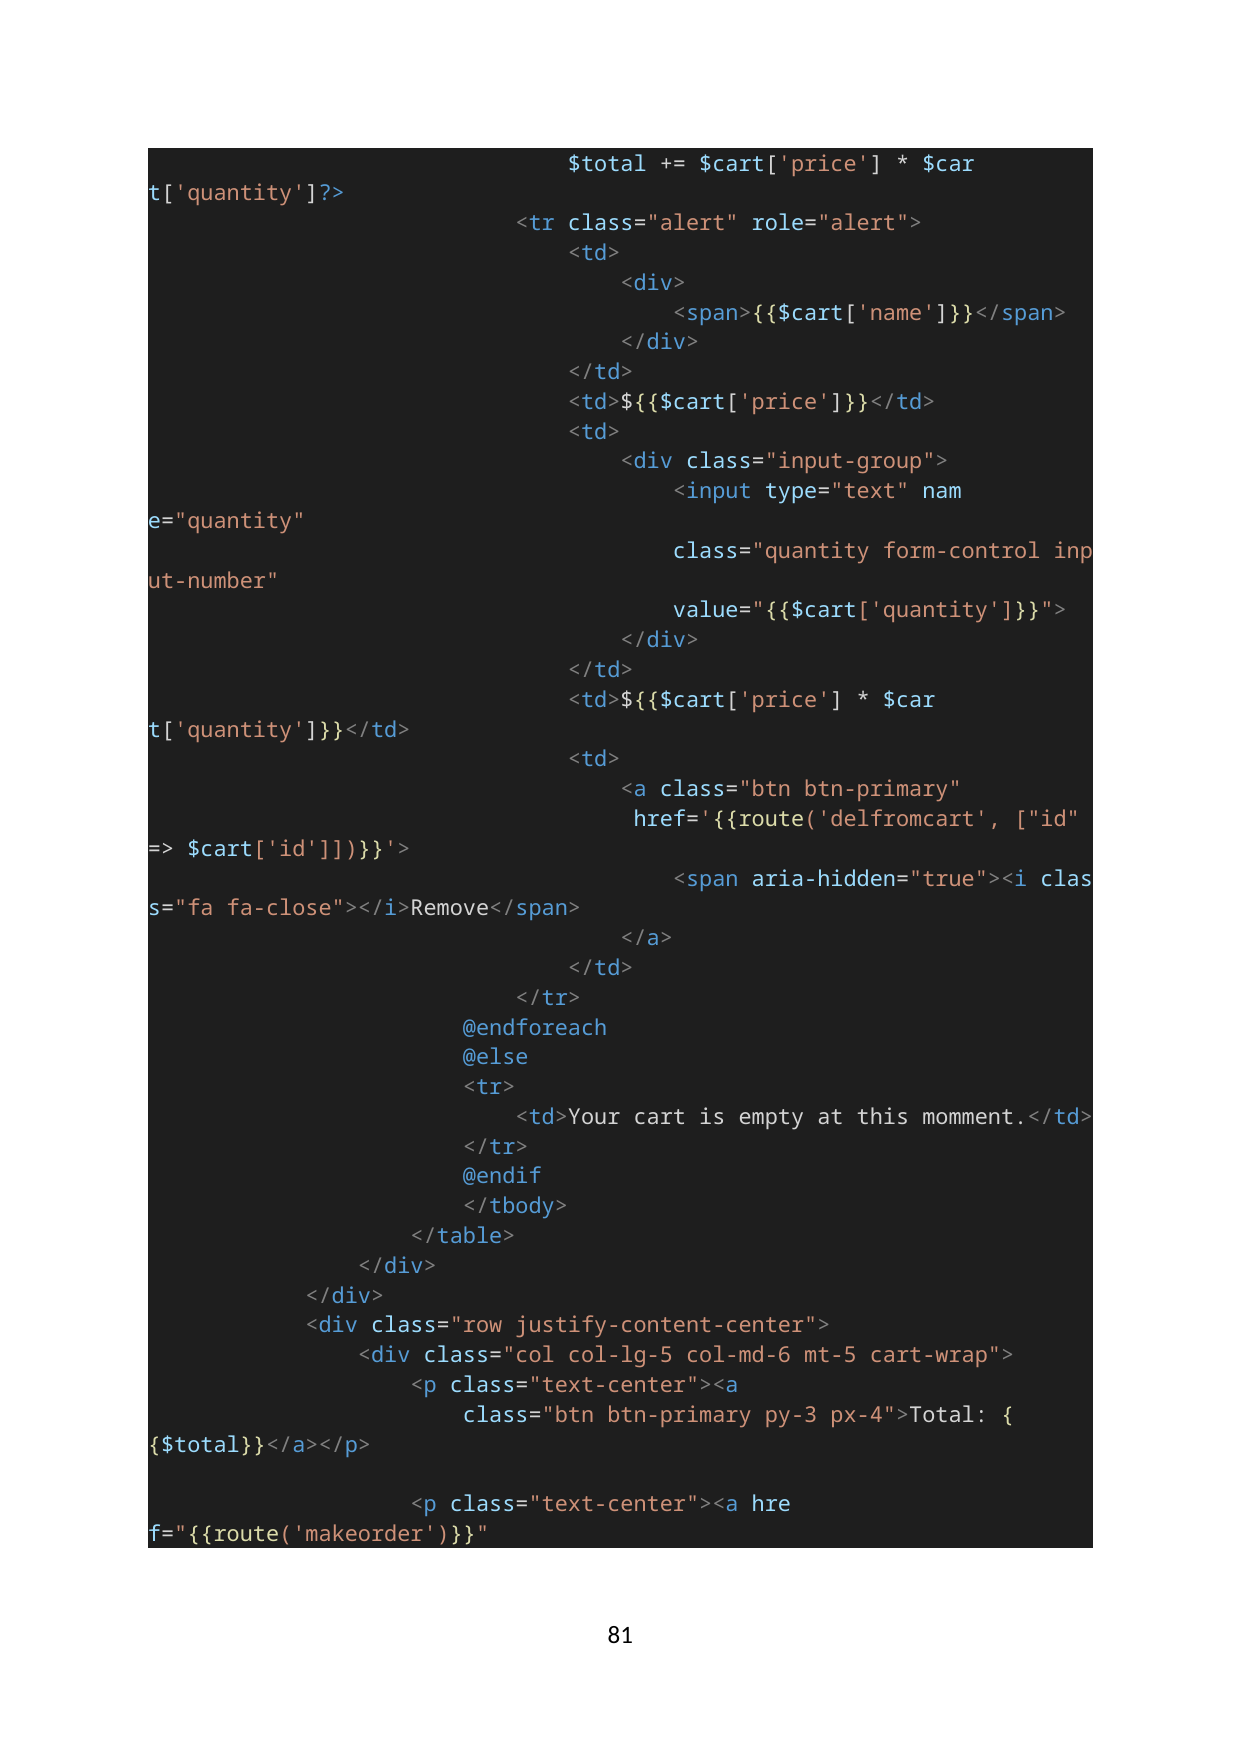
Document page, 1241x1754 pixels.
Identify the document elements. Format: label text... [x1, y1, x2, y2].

text </tr> [148, 1131, 1093, 1161]
text </td> [148, 654, 1093, 684]
text <p class="text-center"><a [148, 1369, 1093, 1399]
text </div> [148, 1280, 1093, 1309]
text </a> [148, 922, 1093, 952]
text <td>${{$cart['price']}}</td> [148, 386, 1093, 416]
text <input type="text" name="quantity" [148, 475, 1093, 535]
text <td> [148, 237, 1093, 267]
text $total += $cart['price'] * $cart['quantity']?> [148, 148, 1093, 207]
text class="btn btn-primary py-3 px-4">Total: {{$total}}</a></p> [148, 1399, 1093, 1458]
text </tr> [148, 982, 1093, 1012]
text @endforeach [148, 1012, 1093, 1041]
text </div> [148, 326, 1093, 356]
text <td>Your cart is empty at this momment.</td> [148, 1101, 1093, 1131]
text <div class="col col-lg-5 col-md-6 mt-5 cart-wrap"> [148, 1339, 1093, 1369]
text </td> [148, 952, 1093, 982]
text <td> [148, 416, 1093, 446]
text <tr class="alert" role="alert"> [148, 207, 1093, 237]
text <tr> [148, 1071, 1093, 1101]
text </tbody> [148, 1190, 1093, 1220]
text @else [148, 1041, 1093, 1071]
text </table> [148, 1220, 1093, 1250]
text <span>{{$cart['name']}}</span> [148, 297, 1093, 326]
text <div class="input-group"> [148, 446, 1093, 475]
text </div> [148, 1250, 1093, 1280]
text <p class="text-center"><a href="{{route('makeorder')}}" [148, 1488, 1093, 1548]
text <td>${{$cart['price'] * $cart['quantity']}}</td> [148, 684, 1093, 743]
text href='{{route('delfromcart', ["id" => $cart['id']])}}'> [148, 803, 1093, 863]
text class="quantity form-control input-number" [148, 535, 1093, 594]
text <a class="btn btn-primary" [148, 773, 1093, 803]
text value="{{$cart['quantity']}}"> [148, 594, 1093, 624]
text </td> [148, 356, 1093, 386]
text <td> [148, 743, 1093, 773]
text @endif [148, 1161, 1093, 1190]
text <span aria-hidden="true"><i class="fa fa-close"></i>Remove</span> [148, 863, 1093, 922]
text <div class="row justify-content-center"> [148, 1309, 1093, 1339]
text </div> [148, 624, 1093, 654]
text <div> [148, 267, 1093, 297]
